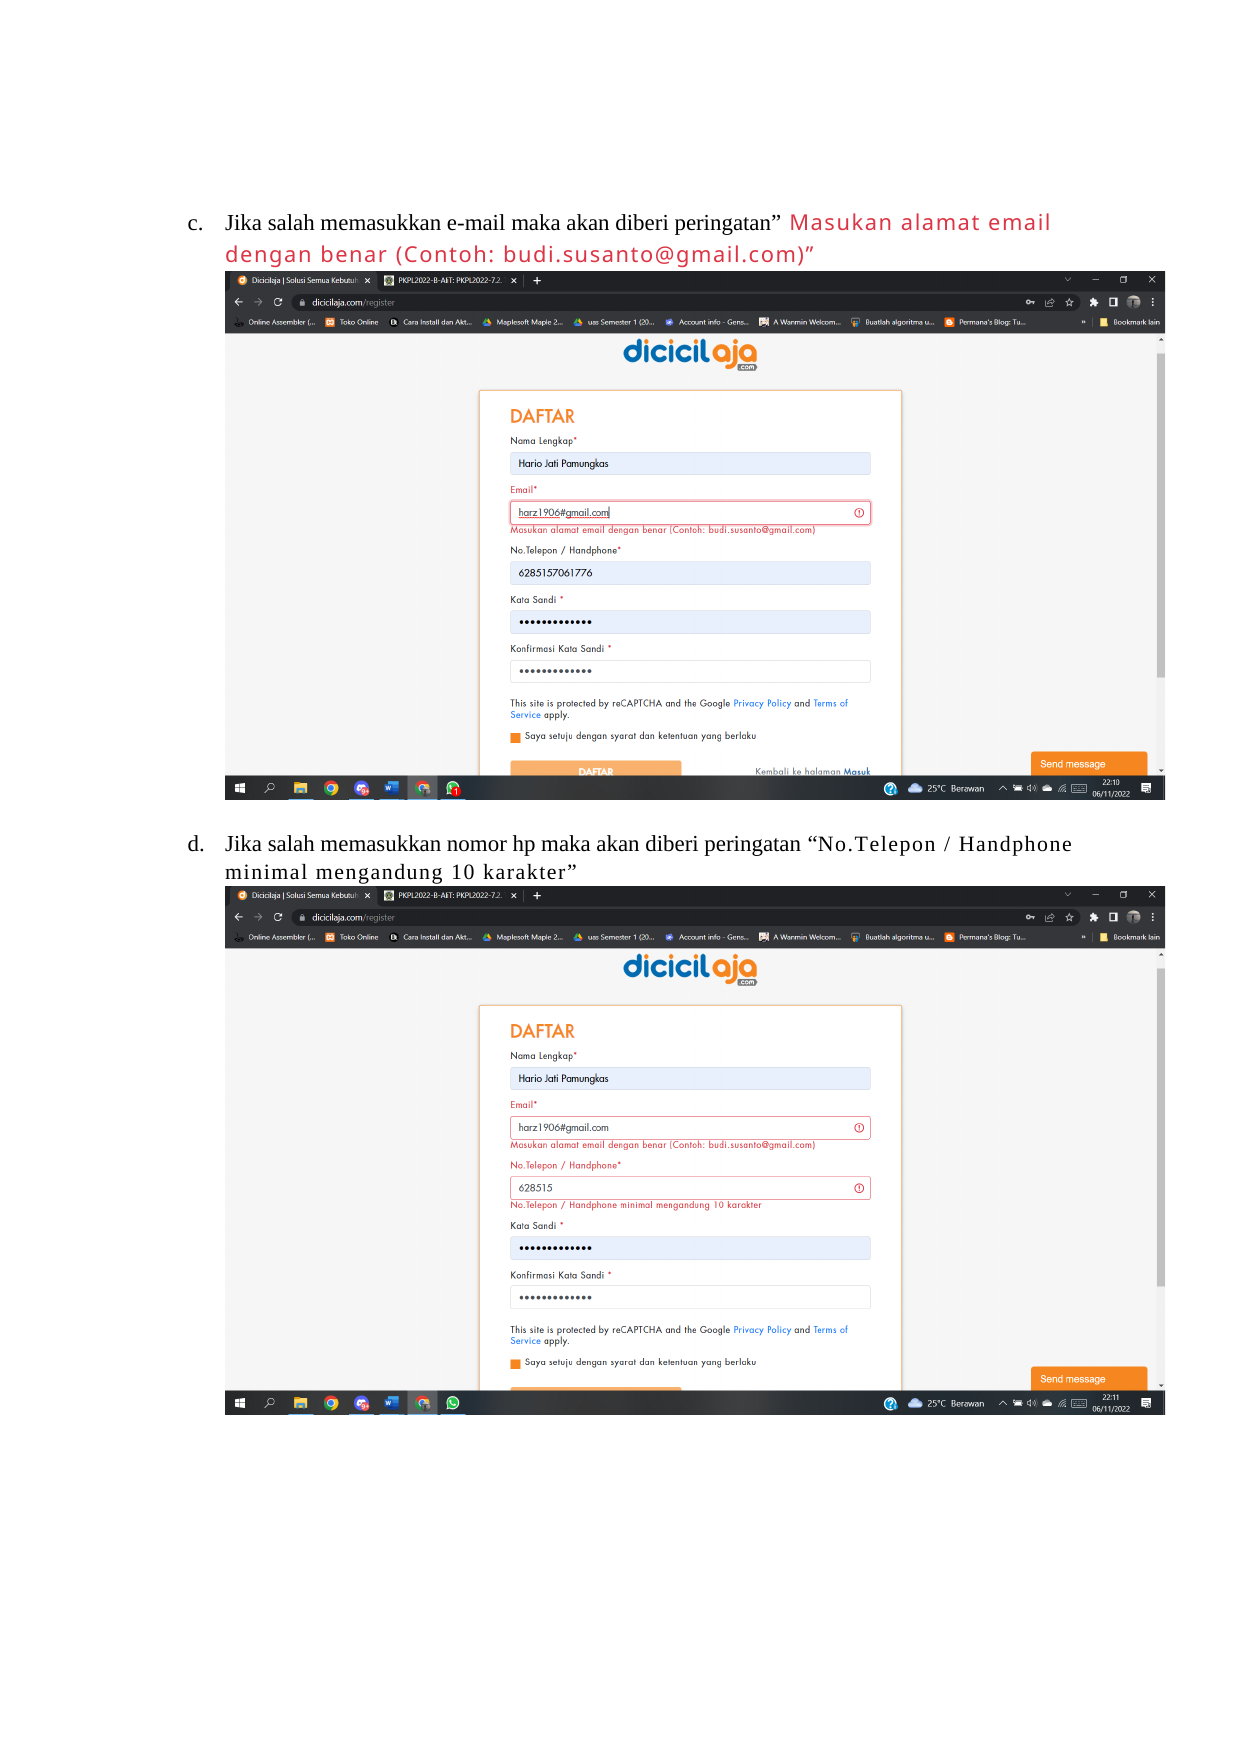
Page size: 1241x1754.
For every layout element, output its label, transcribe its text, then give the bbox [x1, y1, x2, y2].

list Jika salah memasukkan nomor hp maka akan diberi peringatan “No.Telepon / Handphone minimal mengandung 10 karakter” [187, 831, 1090, 884]
picture [225, 271, 1166, 800]
list Jika salah memasukkan e-mail maka akan diberi peringatan” Masukan alamat email dengan benar (Contoh: budi.susanto@gmail.com)” [187, 207, 1090, 269]
picture [225, 886, 1166, 1415]
